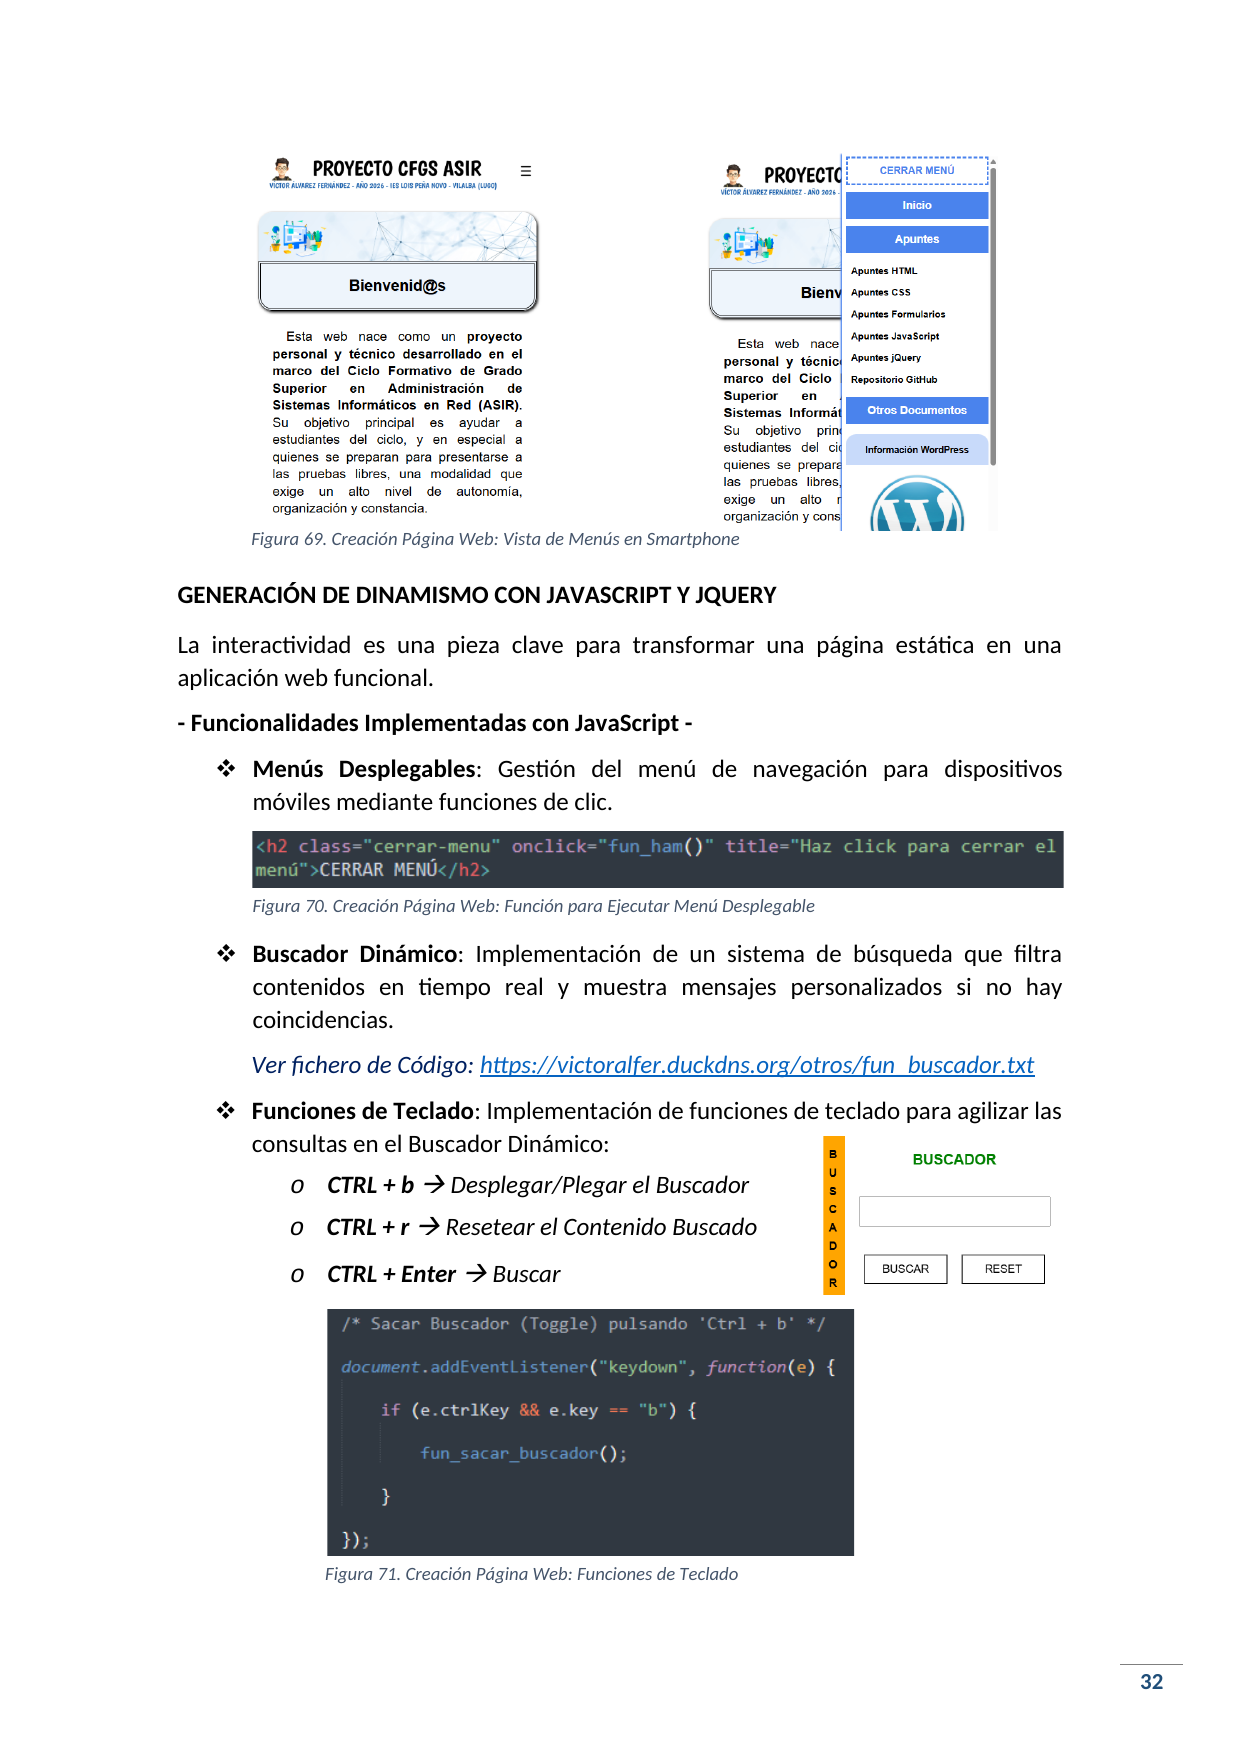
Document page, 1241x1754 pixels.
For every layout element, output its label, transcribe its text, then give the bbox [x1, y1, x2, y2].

list CTRL + b Desplegar/Plegar el Buscador [290, 1169, 823, 1201]
list Menús Desplegables: Gestión del menú de navegación para dispositivos móviles mediante funciones de clic. [215, 753, 1063, 816]
picture [327, 1309, 855, 1556]
picture [251, 147, 545, 521]
list Funciones de Teclado: Implementación de funciones de teclado para agilizar las consultas en el Buscador Dinámico: [214, 1095, 1063, 1158]
picture [823, 1136, 1064, 1295]
text GENERACIÓN DE DINAMISMO CON JAVASCRIPT Y JQUERY [177, 579, 1063, 610]
text La interactividad es una pieza clave para transformar una página estática en una aplicación web funcional. [177, 629, 1063, 692]
picture [252, 831, 1064, 888]
list CTRL + r Resetear el Contenido Buscado [289, 1212, 823, 1243]
list Buscador Dinámico: Implementación de un sistema de búsqueda que filtra contenidos en tiempo real y muestra mensajes personalizados si no hay coincidencias. [215, 938, 1063, 1034]
text - Funcionalidades Implementadas con JavaScript - [177, 707, 1063, 738]
text Ver fichero de Código: https://victoralfer.duckdns.org/otros/fun_buscador.txt [251, 1049, 1063, 1080]
picture [701, 153, 998, 531]
list CTRL + Enter Buscar [290, 1258, 823, 1290]
